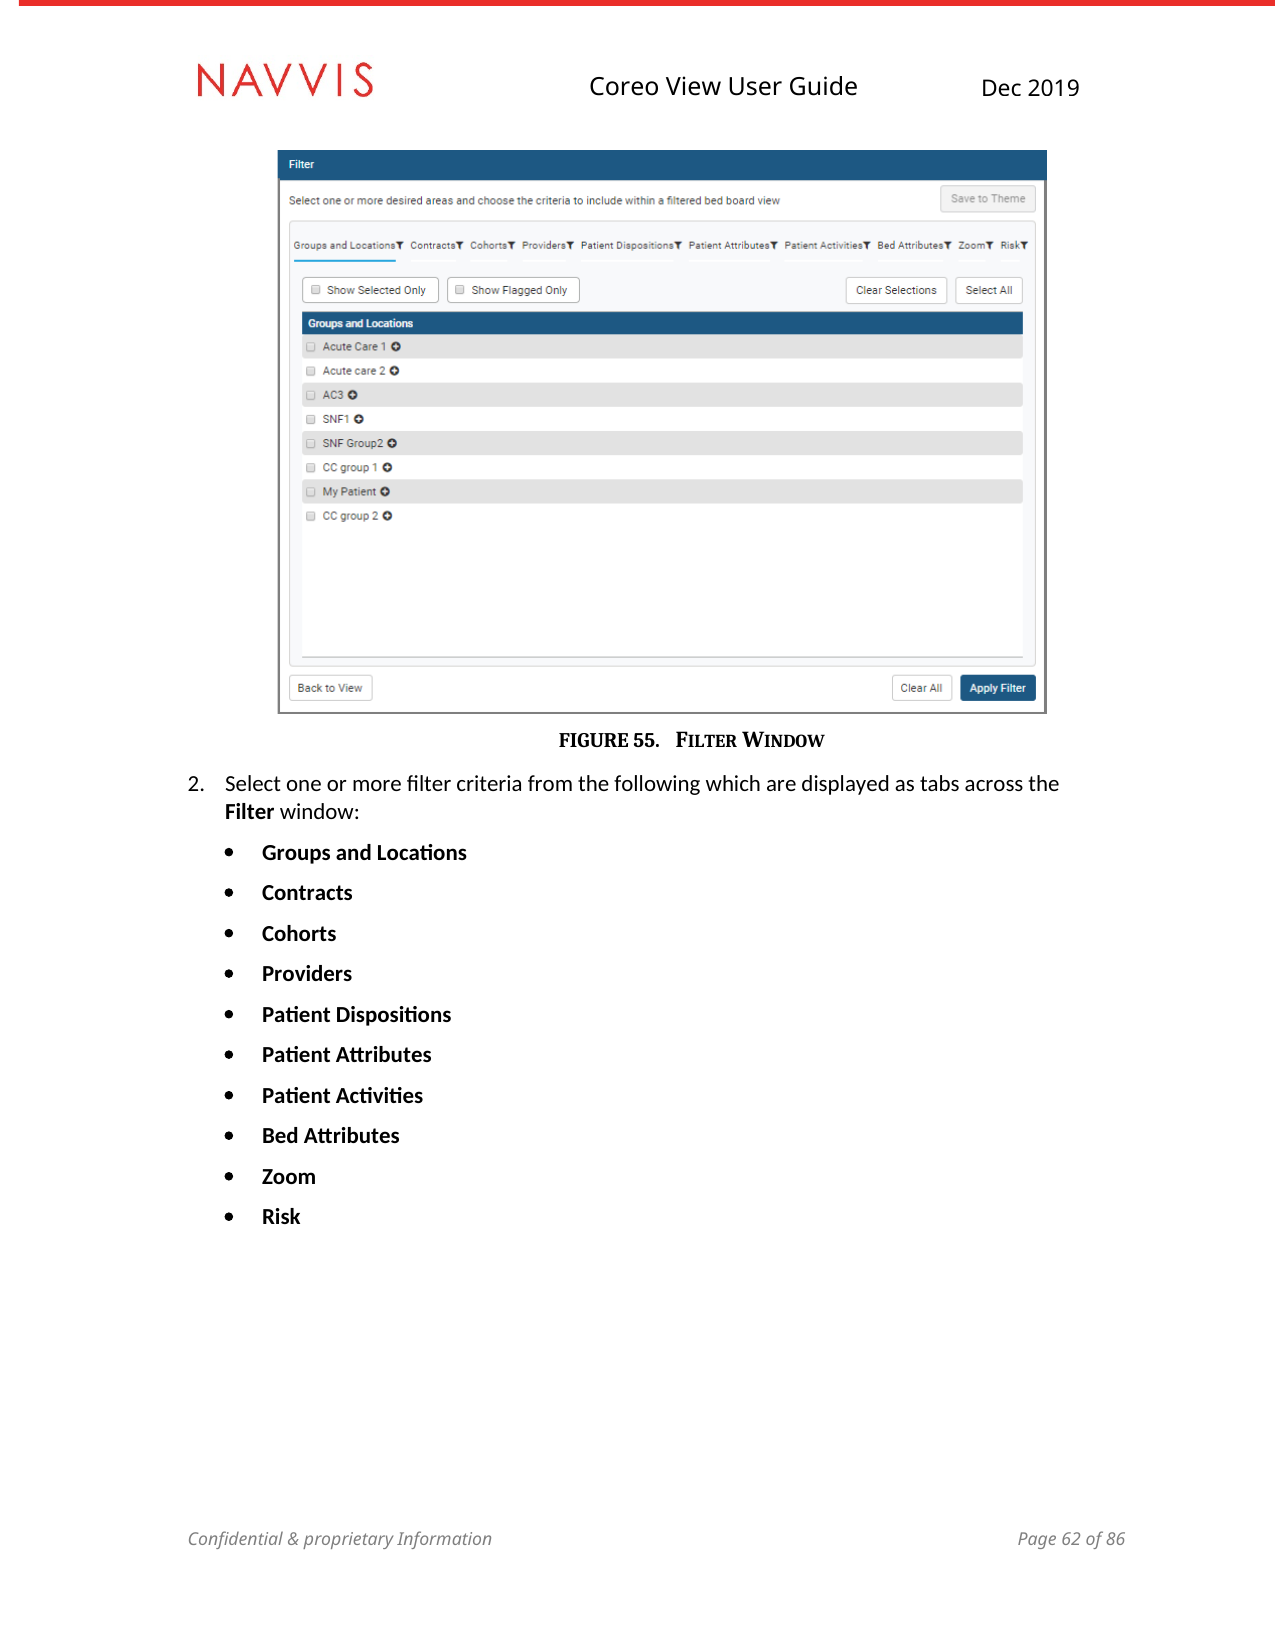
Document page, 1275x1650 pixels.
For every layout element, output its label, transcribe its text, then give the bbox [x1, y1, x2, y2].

list Patient Dispositions [225, 1000, 1087, 1028]
text Filter Window [296, 727, 1087, 753]
list Select one or more filter criteria from the following which are displayed as tabs across the Filter window: [187, 769, 1087, 825]
list Risk [225, 1202, 1087, 1231]
list Providers [225, 959, 1087, 987]
picture [187, 55, 383, 104]
list Cohorts [225, 919, 1087, 947]
list Patient Activities [225, 1081, 1087, 1109]
picture [277, 150, 1047, 714]
list Contracts [225, 878, 1087, 906]
list Bed Attributes [225, 1121, 1087, 1149]
list Zoom [225, 1162, 1087, 1190]
list Patient Attributes [225, 1040, 1087, 1068]
list Groups and Locations [225, 838, 1087, 866]
